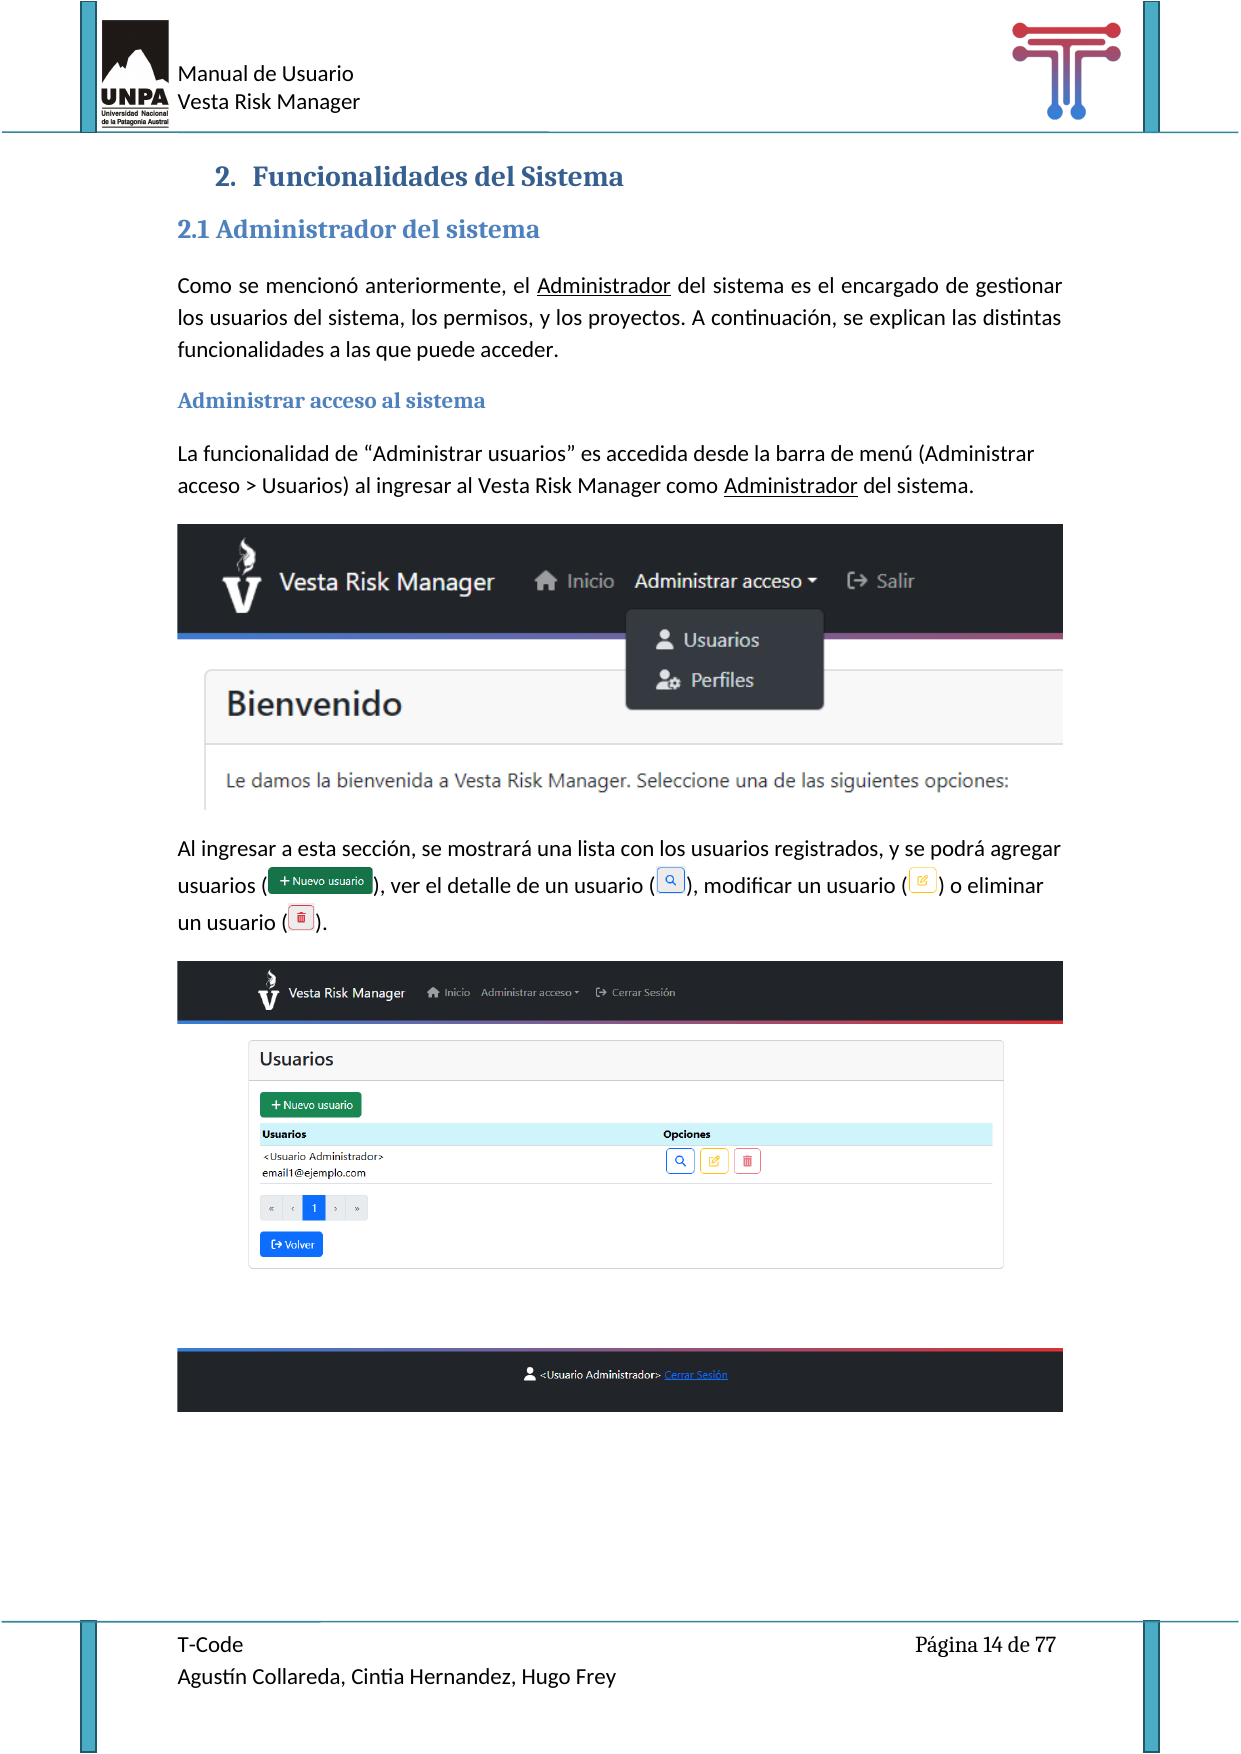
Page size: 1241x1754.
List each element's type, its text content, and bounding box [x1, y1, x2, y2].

picture [907, 866, 938, 894]
list Funcionalidades del Sistema [215, 160, 1063, 193]
text Como se mencionó anteriormente, el Administrador del sistema es el encargado de gestionar los usuarios del sistema, los permisos, y los proyectos. A continuación, se explican las distintas funcionalidades a las que puede acceder. [177, 271, 1063, 363]
picture [177, 524, 1063, 810]
picture [100, 18, 170, 129]
subtitle Administrar acceso al sistema [177, 388, 1063, 414]
picture [287, 903, 315, 931]
picture [1012, 19, 1122, 122]
picture [267, 866, 373, 894]
text Al ingresar a esta sección, se mostrará una lista con los usuarios registrados, y se podrá agregar usuarios (), ver el detalle de un usuario (), modificar un usuario () o eliminar un usuario (). [177, 834, 1063, 936]
picture [655, 866, 686, 894]
text La funcionalidad de “Administrar usuarios” es accedida desde la barra de menú (Administrar acceso > Usuarios) al ingresar al Vesta Risk Manager como Administrador del sistema. [177, 439, 1063, 499]
picture [177, 961, 1063, 1412]
subtitle 2.1 Administrador del sistema [177, 214, 1063, 245]
